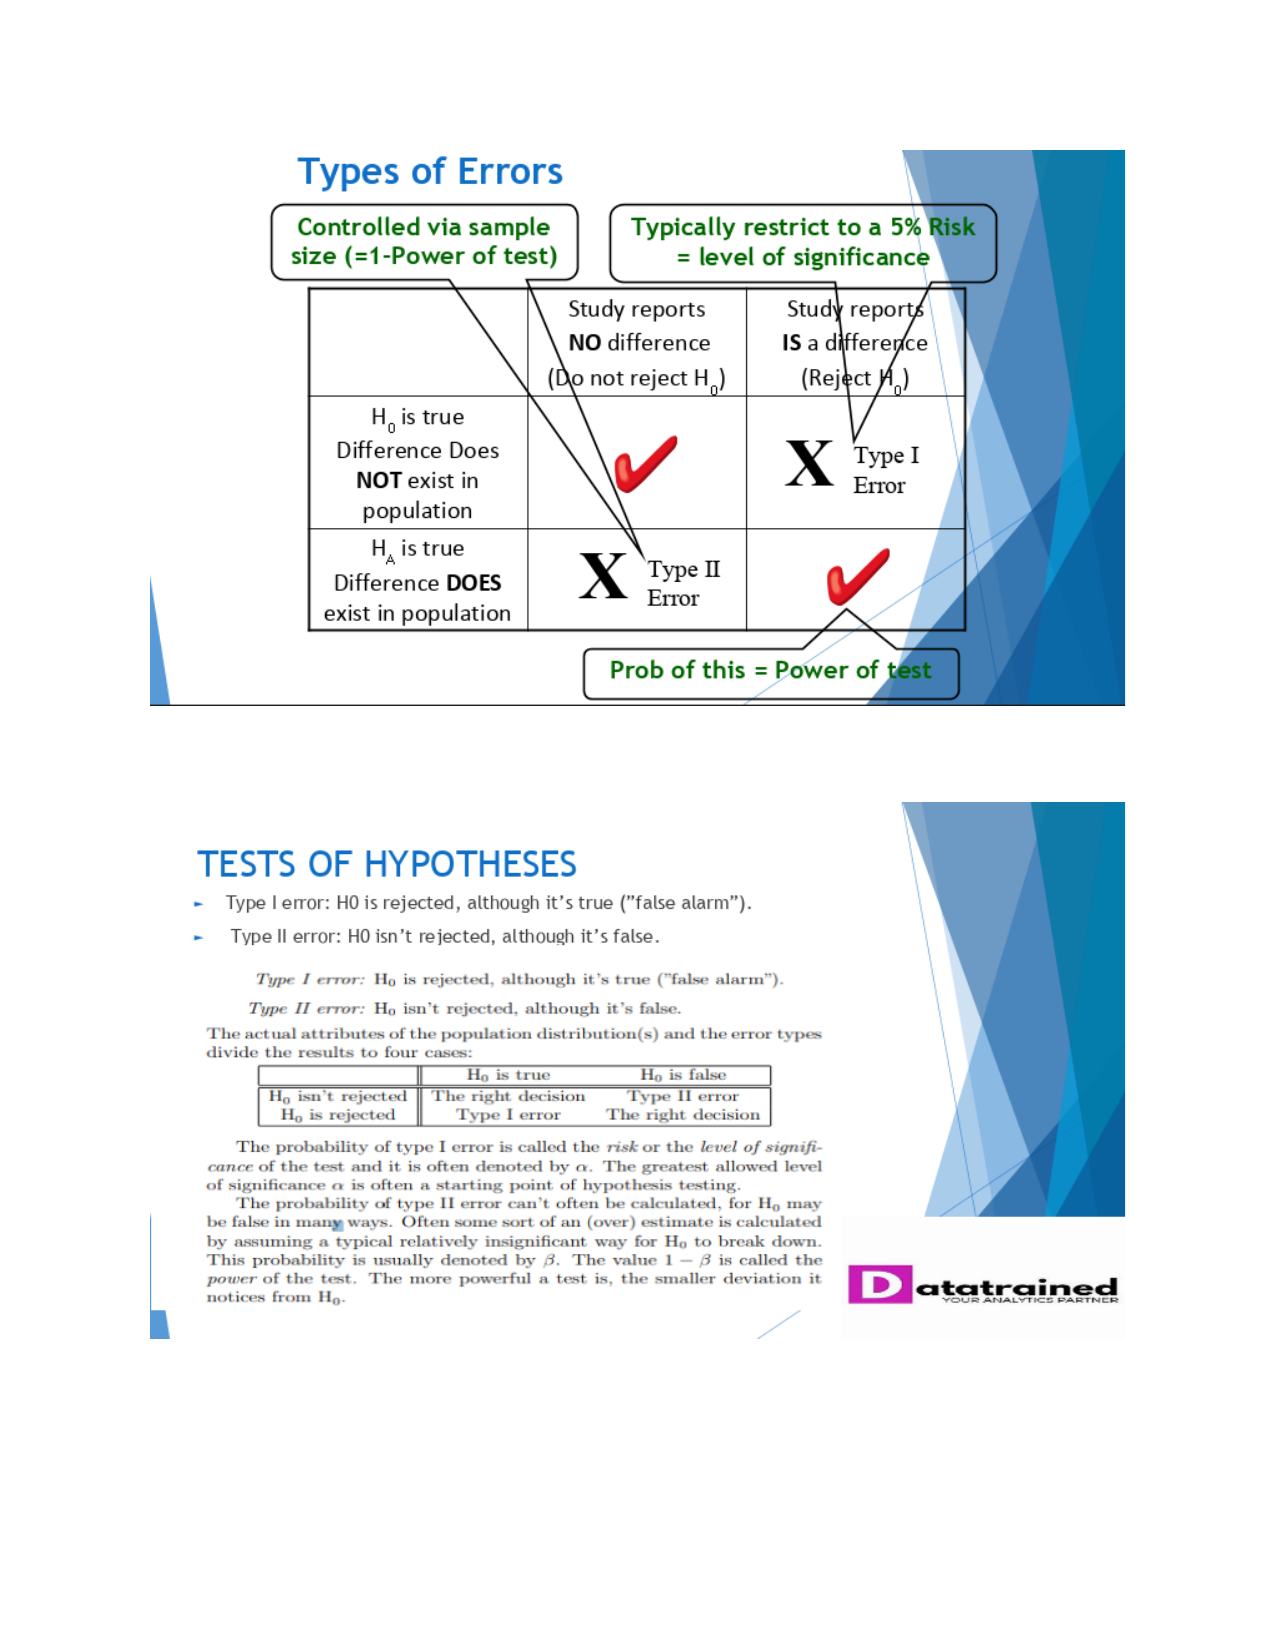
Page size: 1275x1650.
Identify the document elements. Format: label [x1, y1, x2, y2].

picture [150, 150, 1125, 706]
picture [150, 802, 1125, 1339]
